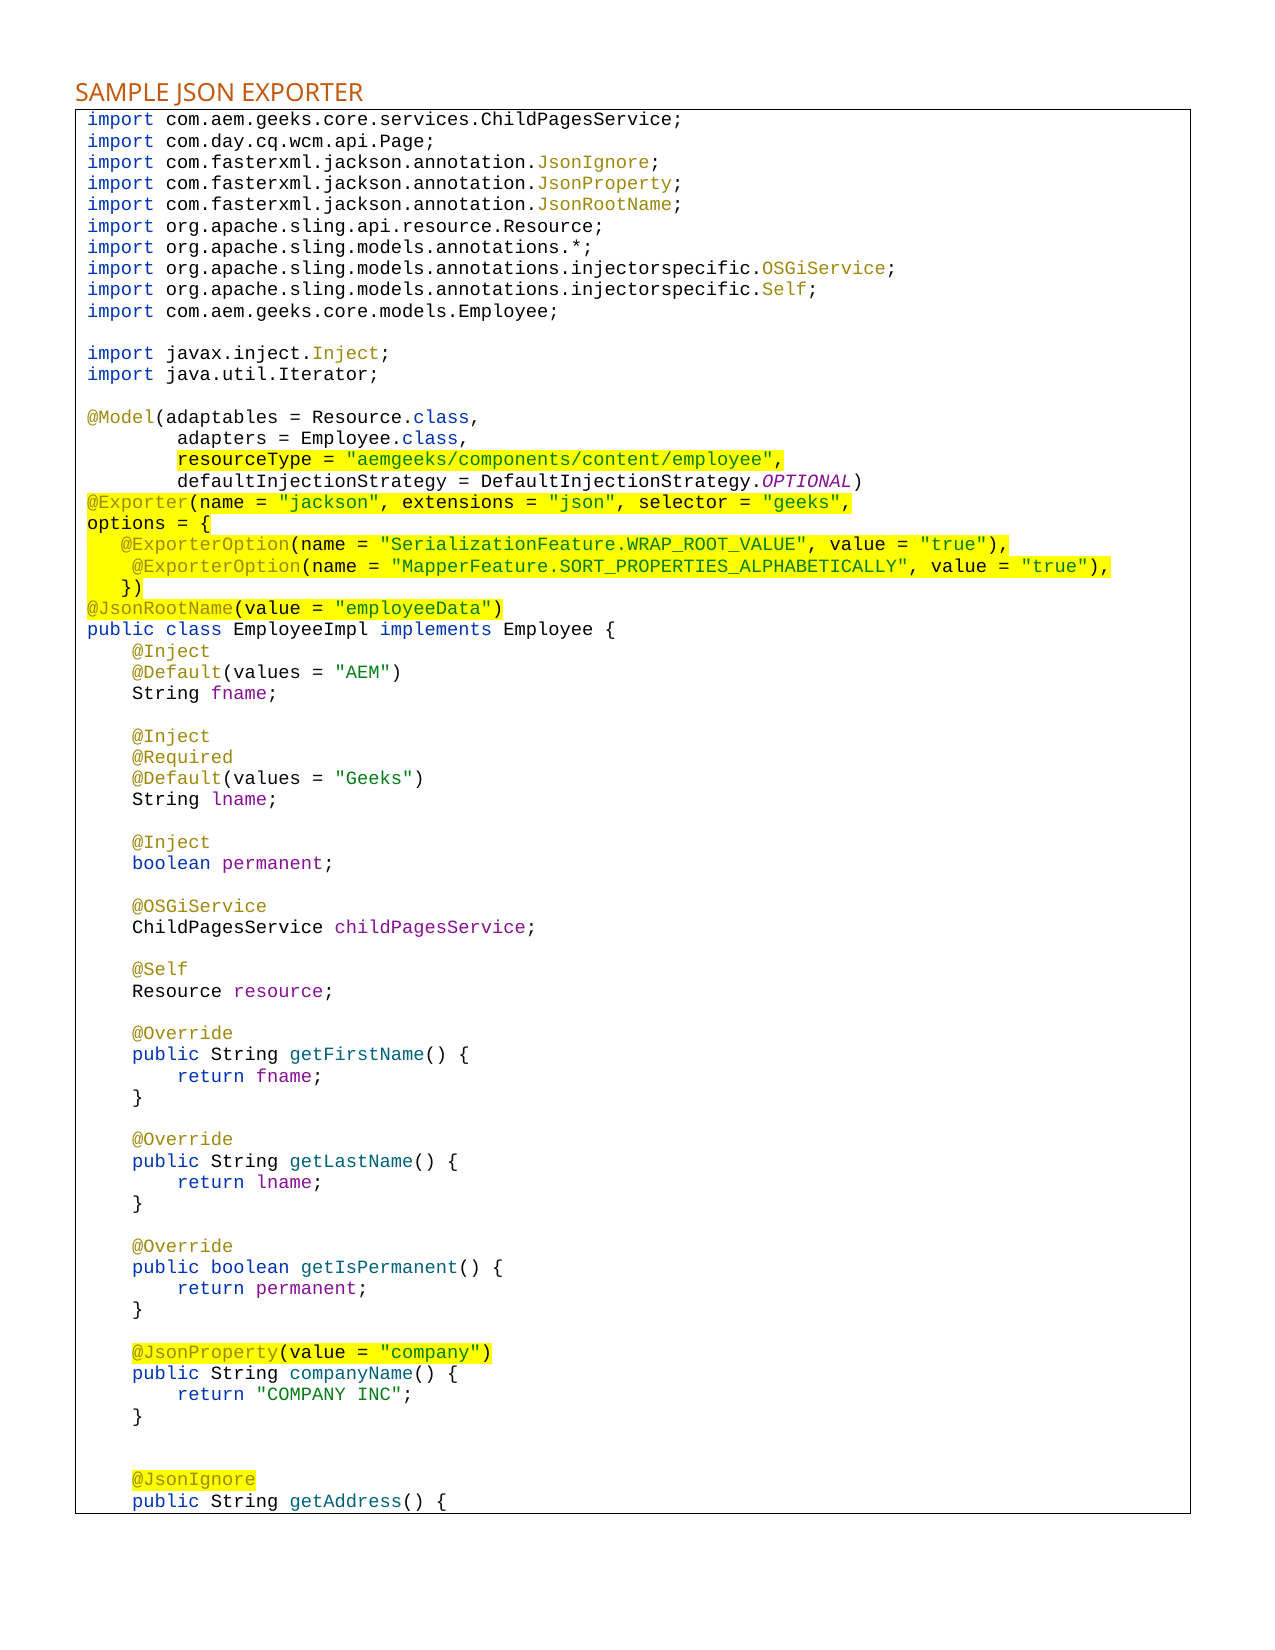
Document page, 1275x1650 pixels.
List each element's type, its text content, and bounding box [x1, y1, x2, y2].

subtitle SAMPLE JSON EXPORTER [75, 75, 1200, 109]
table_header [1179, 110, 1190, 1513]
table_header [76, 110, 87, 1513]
